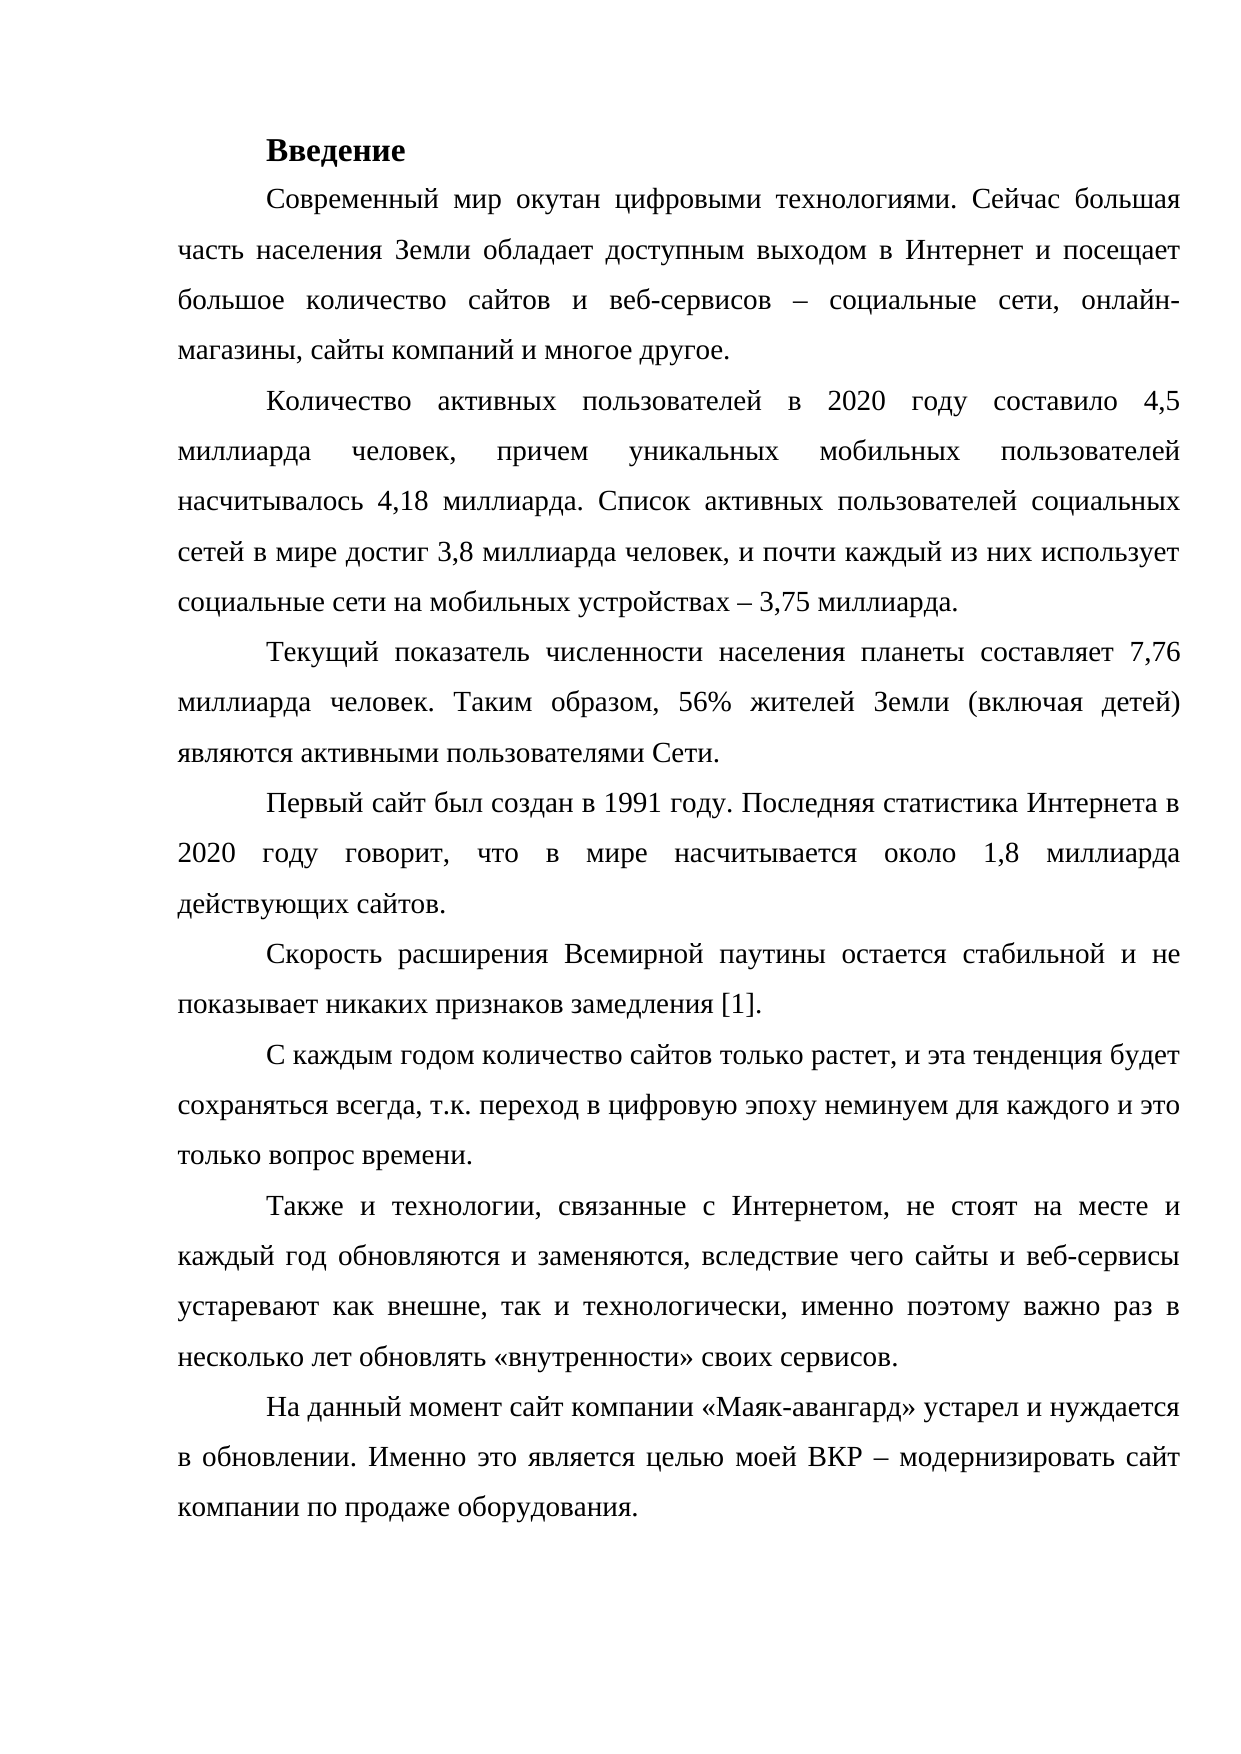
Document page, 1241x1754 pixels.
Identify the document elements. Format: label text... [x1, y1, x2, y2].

text Первый сайт был создан в 1991 году. Последняя статистика Интернета в 2020 году говорит, что в мире насчитывается около 1,8 миллиарда действующих сайтов. [177, 785, 1181, 919]
text Текущий показатель численности населения планеты составляет 7,76 миллиарда человек. Таким образом, 56% жителей Земли (включая детей) являются активными пользователями Сети. [177, 634, 1181, 768]
text С каждым годом количество сайтов только растет, и эта тенденция будет сохраняться всегда, т.к. переход в цифровую эпоху неминуем для каждого и это только вопрос времени. [177, 1037, 1181, 1171]
text Также и технологии, связанные с Интернетом, не стоят на месте и каждый год обновляются и заменяются, вследствие чего сайты и веб-сервисы устаревают как внешне, так и технологически, именно поэтому важно раз в несколько лет обновлять «внутренности» своих сервисов. [177, 1188, 1181, 1372]
text Количество активных пользователей в 2020 году составило 4,5 миллиарда человек, причем уникальных мобильных пользователей насчитывалось 4,18 миллиарда. Список активных пользователей социальных сетей в мире достиг 3,8 миллиарда человек, и почти каждый из них использует социальные сети на мобильных устройствах – 3,75 миллиарда. [177, 383, 1181, 617]
text На данный момент сайт компании «Маяк-авангард» устарел и нуждается в обновлении. Именно это является целью моей ВКР – модернизировать сайт компании по продаже оборудования. [177, 1389, 1181, 1523]
text Скорость расширения Всемирной паутины остается стабильной и не показывает никаких признаков замедления [1]. [177, 936, 1181, 1020]
text Введение [177, 131, 1181, 169]
text Современный мир окутан цифровыми технологиями. Сейчас большая часть населения Земли обладает доступным выходом в Интернет и посещает большое количество сайтов и веб-сервисов – социальные сети, онлайн-магазины, сайты компаний и многое другое. [177, 181, 1181, 366]
